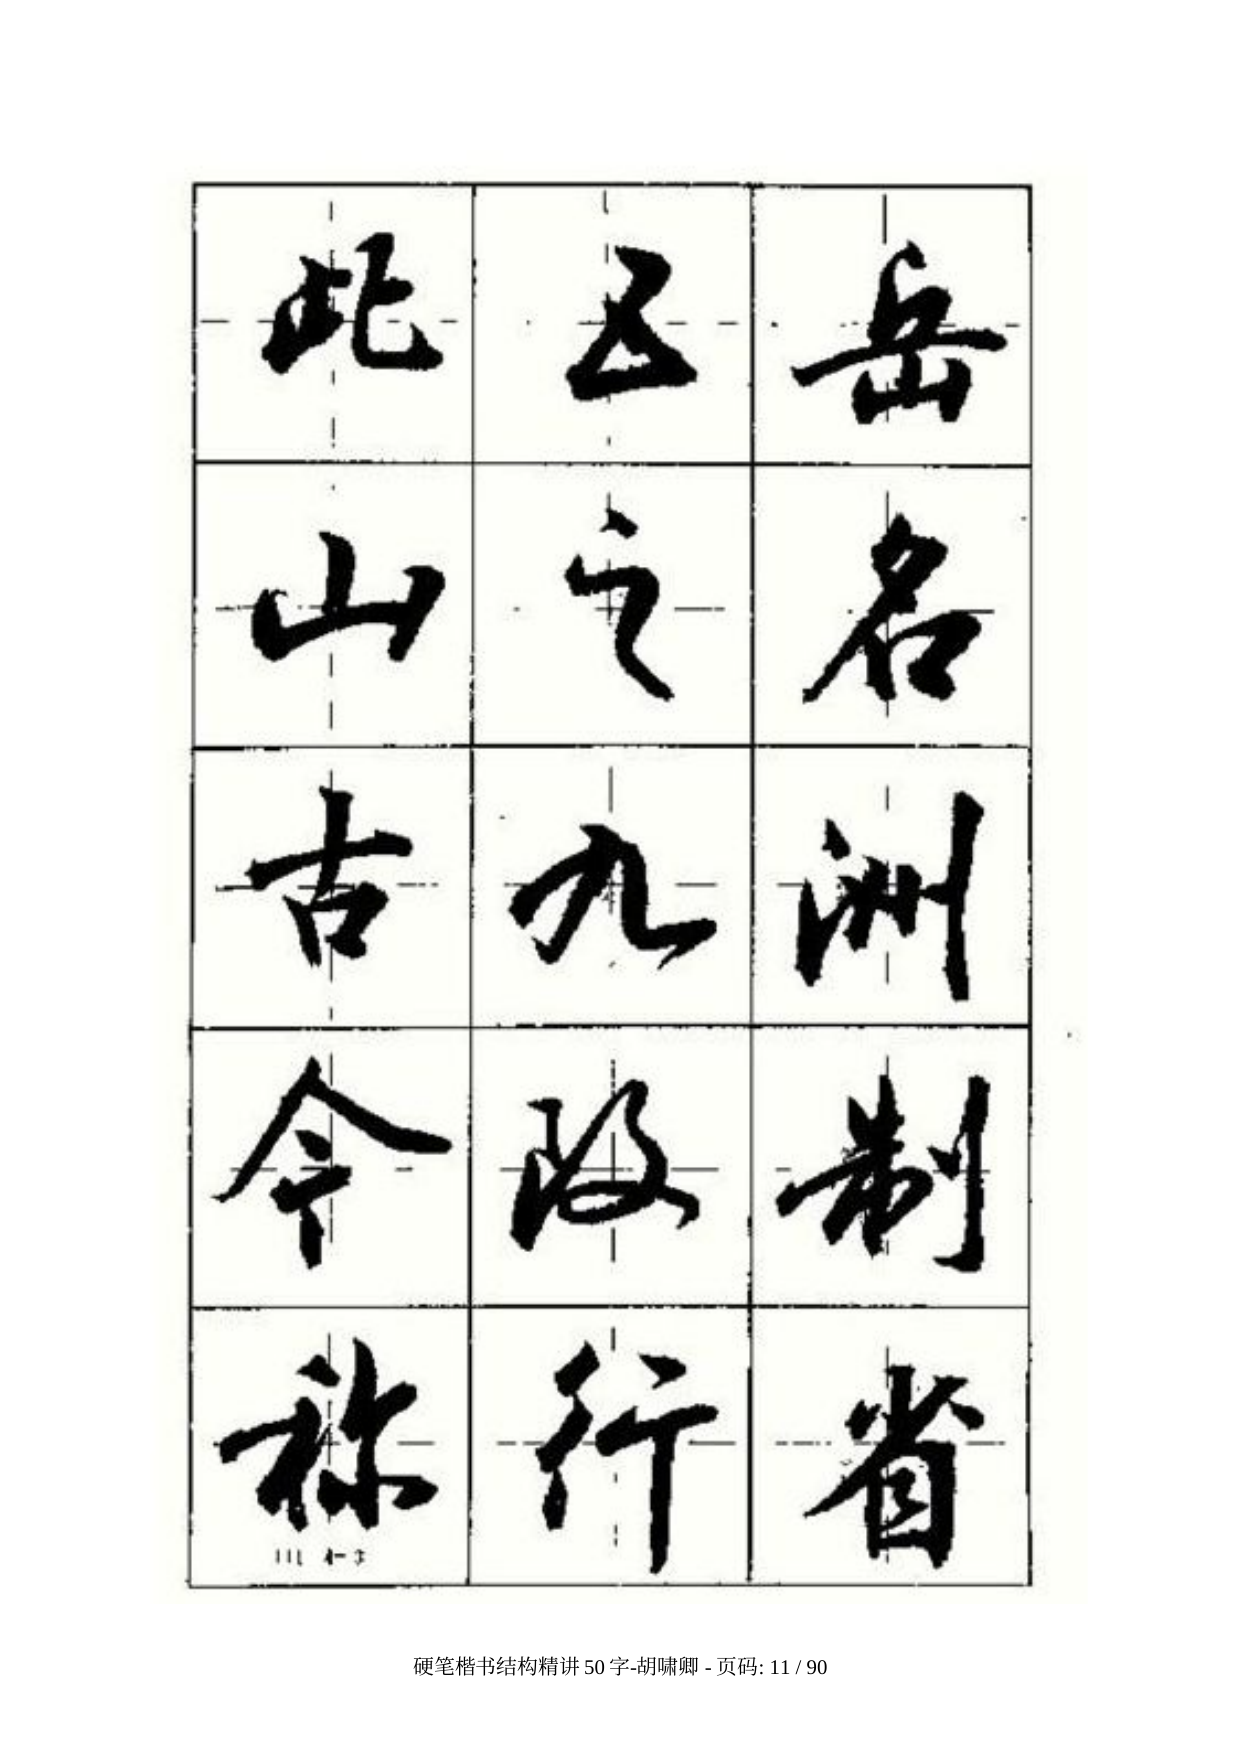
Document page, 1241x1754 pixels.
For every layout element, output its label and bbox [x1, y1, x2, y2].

picture [150, 150, 1088, 1604]
